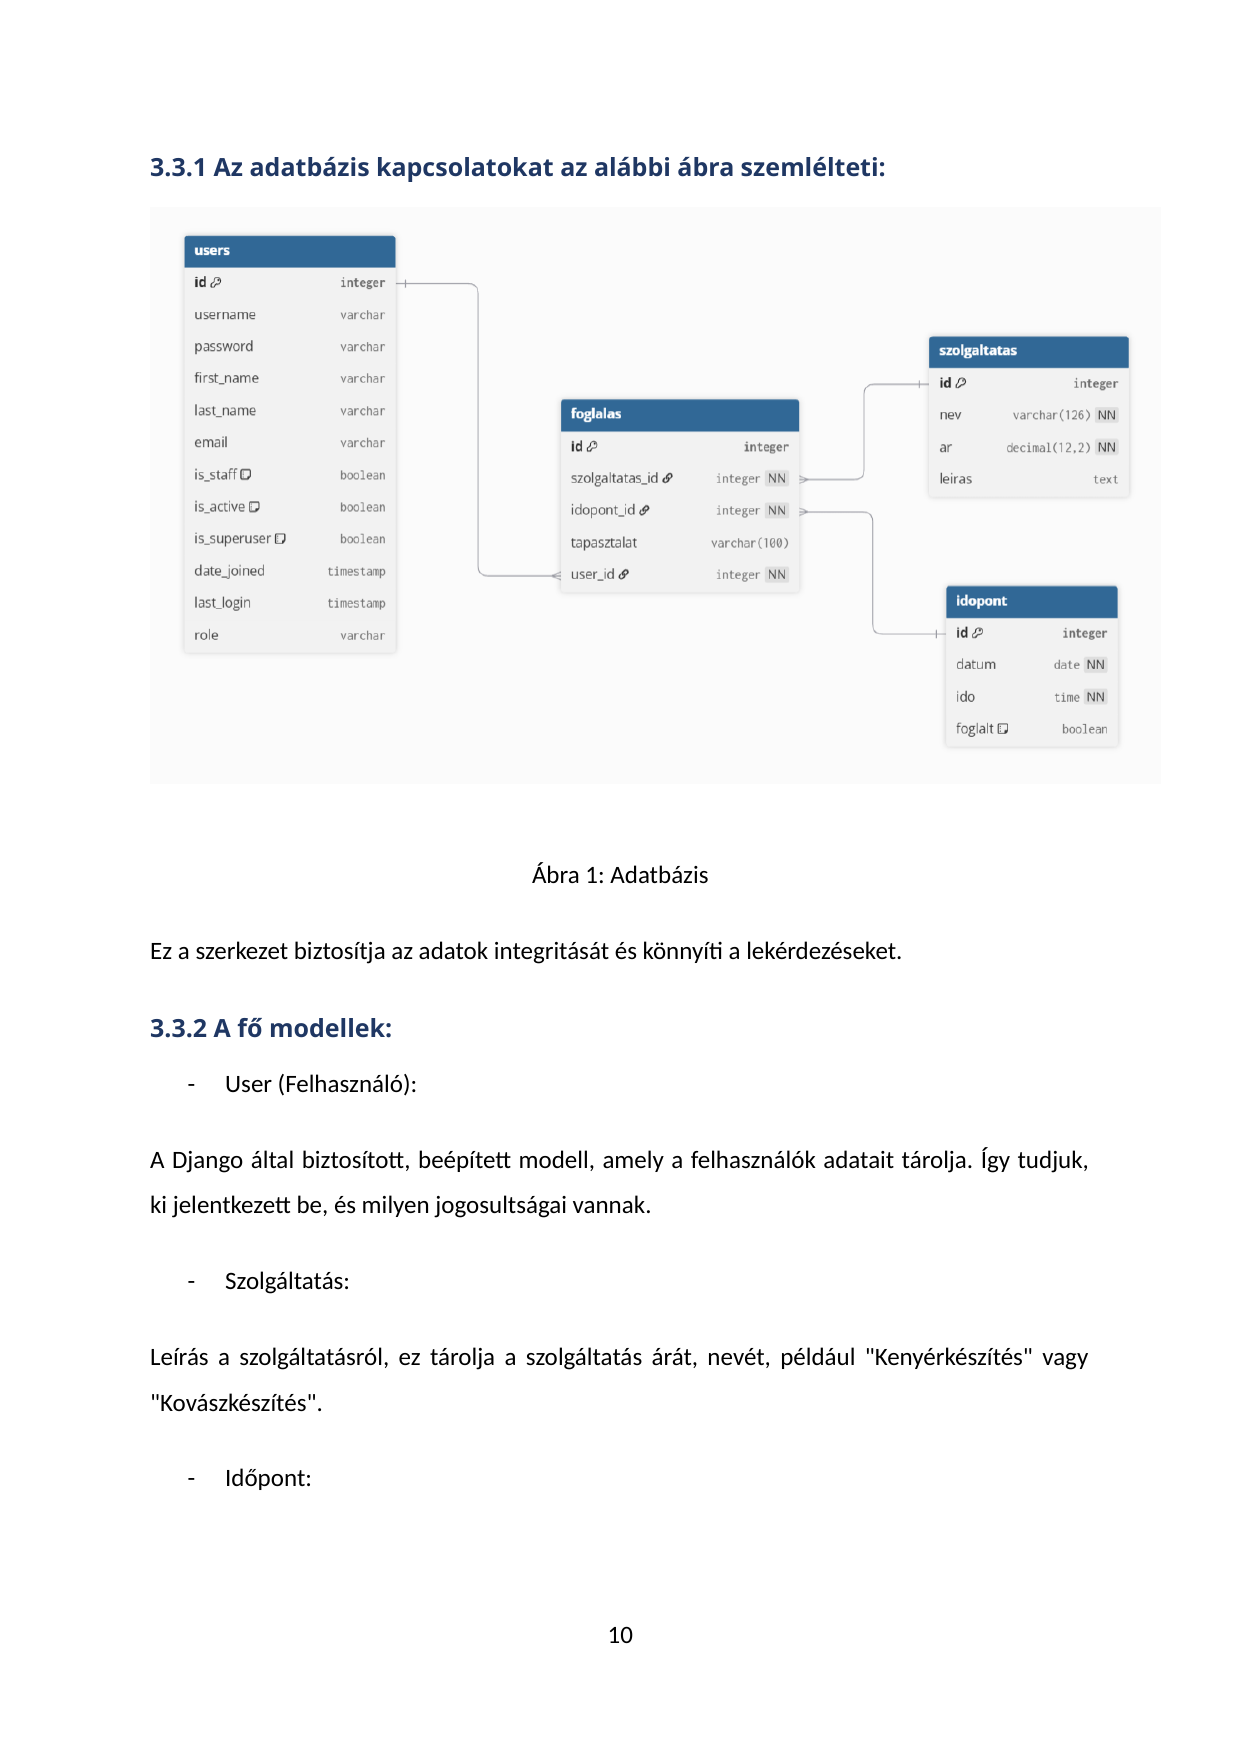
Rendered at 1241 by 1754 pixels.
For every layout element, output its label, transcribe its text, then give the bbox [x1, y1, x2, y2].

text Ez a szerkezet biztosítja az adatok integritását és könnyíti a lekérdezéseket. [150, 935, 1090, 966]
list Időpont: [187, 1462, 1090, 1493]
subtitle 3.3.1 Az adatbázis kapcsolatokat az alábbi ábra szemlélteti: [150, 150, 1090, 184]
subtitle 3.3.2 A fő modellek: [150, 1011, 1090, 1045]
text Ábra 1: Adatbázis [150, 859, 1090, 890]
list Szolgáltatás: [187, 1265, 1090, 1296]
text A Django által biztosított, beépített modell, amely a felhasználók adatait tárolja. Így tudjuk, ki jelentkezett be, és milyen jogosultságai vannak. [150, 1144, 1090, 1220]
list User (Felhasználó): [187, 1068, 1090, 1098]
text Leírás a szolgáltatásról, ez tárolja a szolgáltatás árát, nevét, például "Kenyérkészítés" vagy "Kovászkészítés". [150, 1341, 1090, 1417]
picture [150, 207, 1161, 784]
